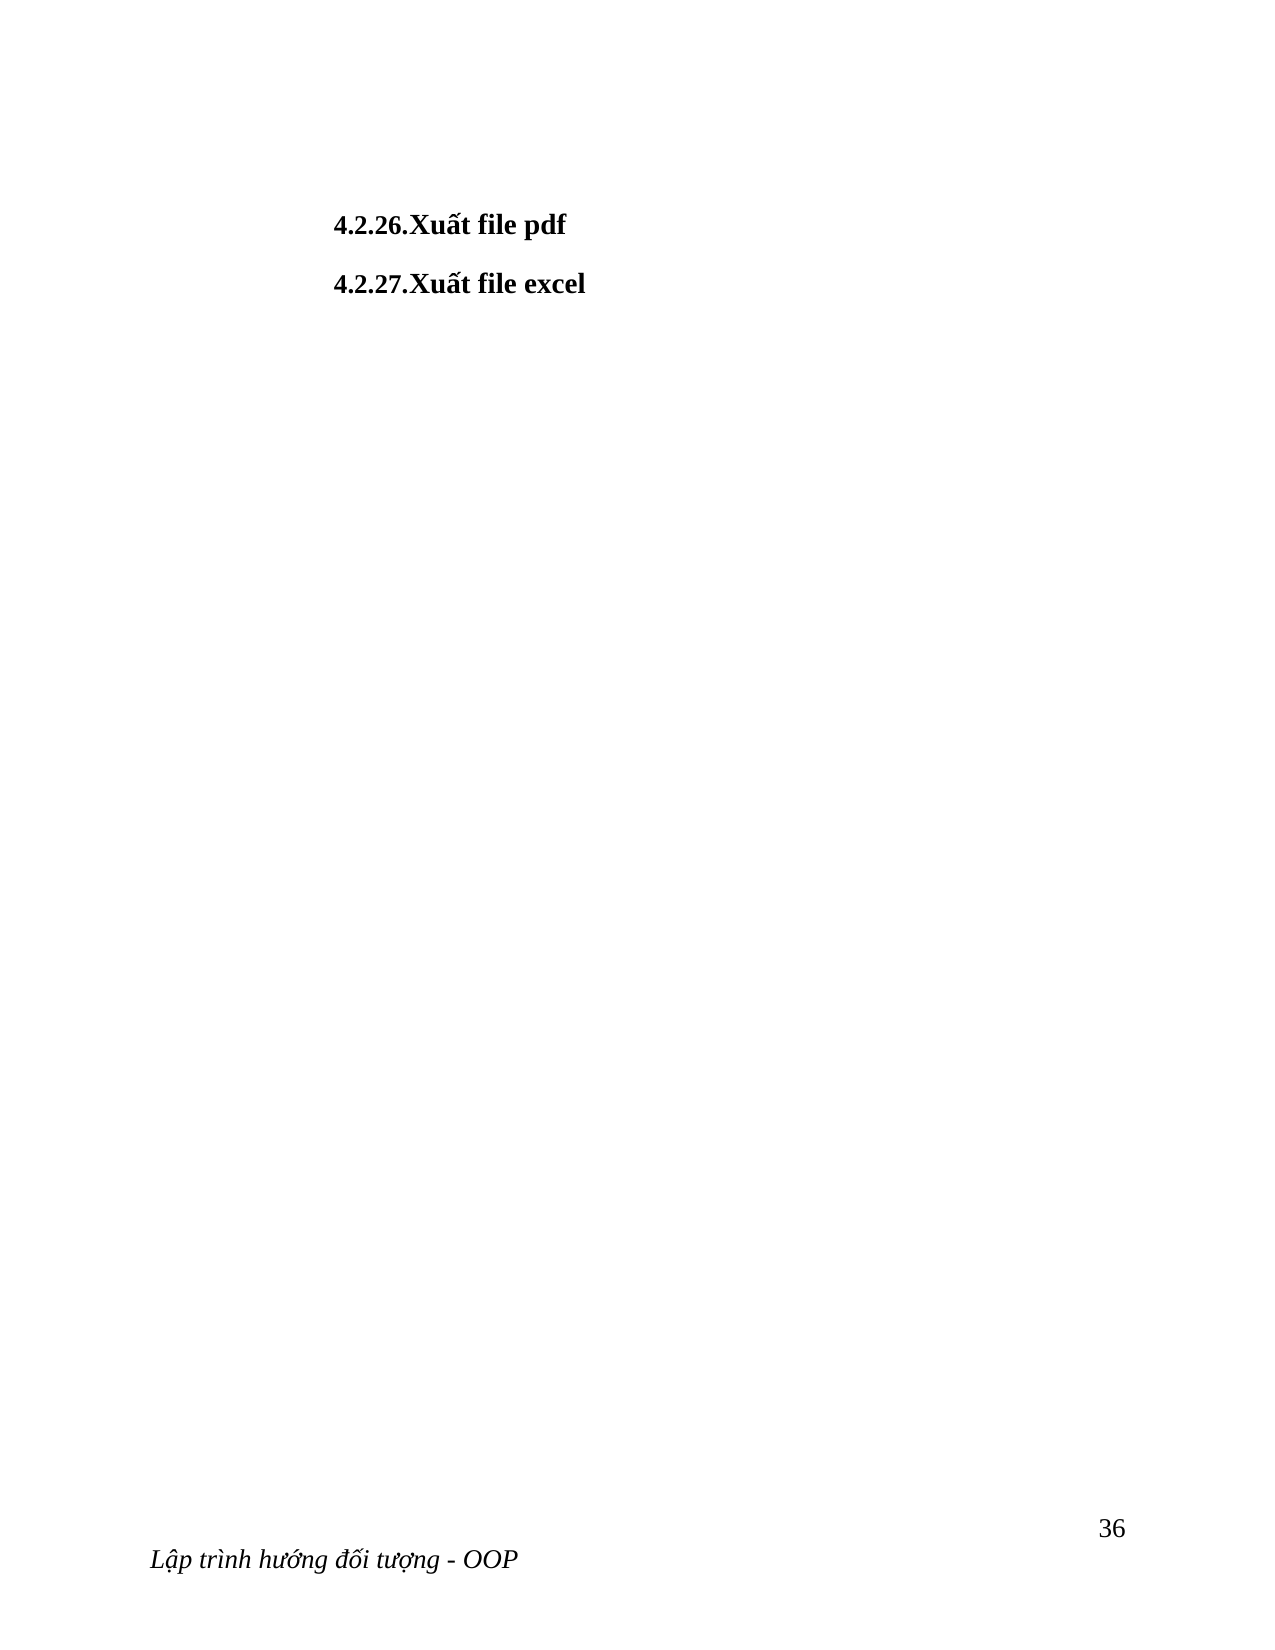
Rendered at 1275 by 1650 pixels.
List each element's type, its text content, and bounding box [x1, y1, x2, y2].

list Xuất file pdf [334, 207, 1157, 240]
list Xuất file excel [334, 266, 1157, 300]
